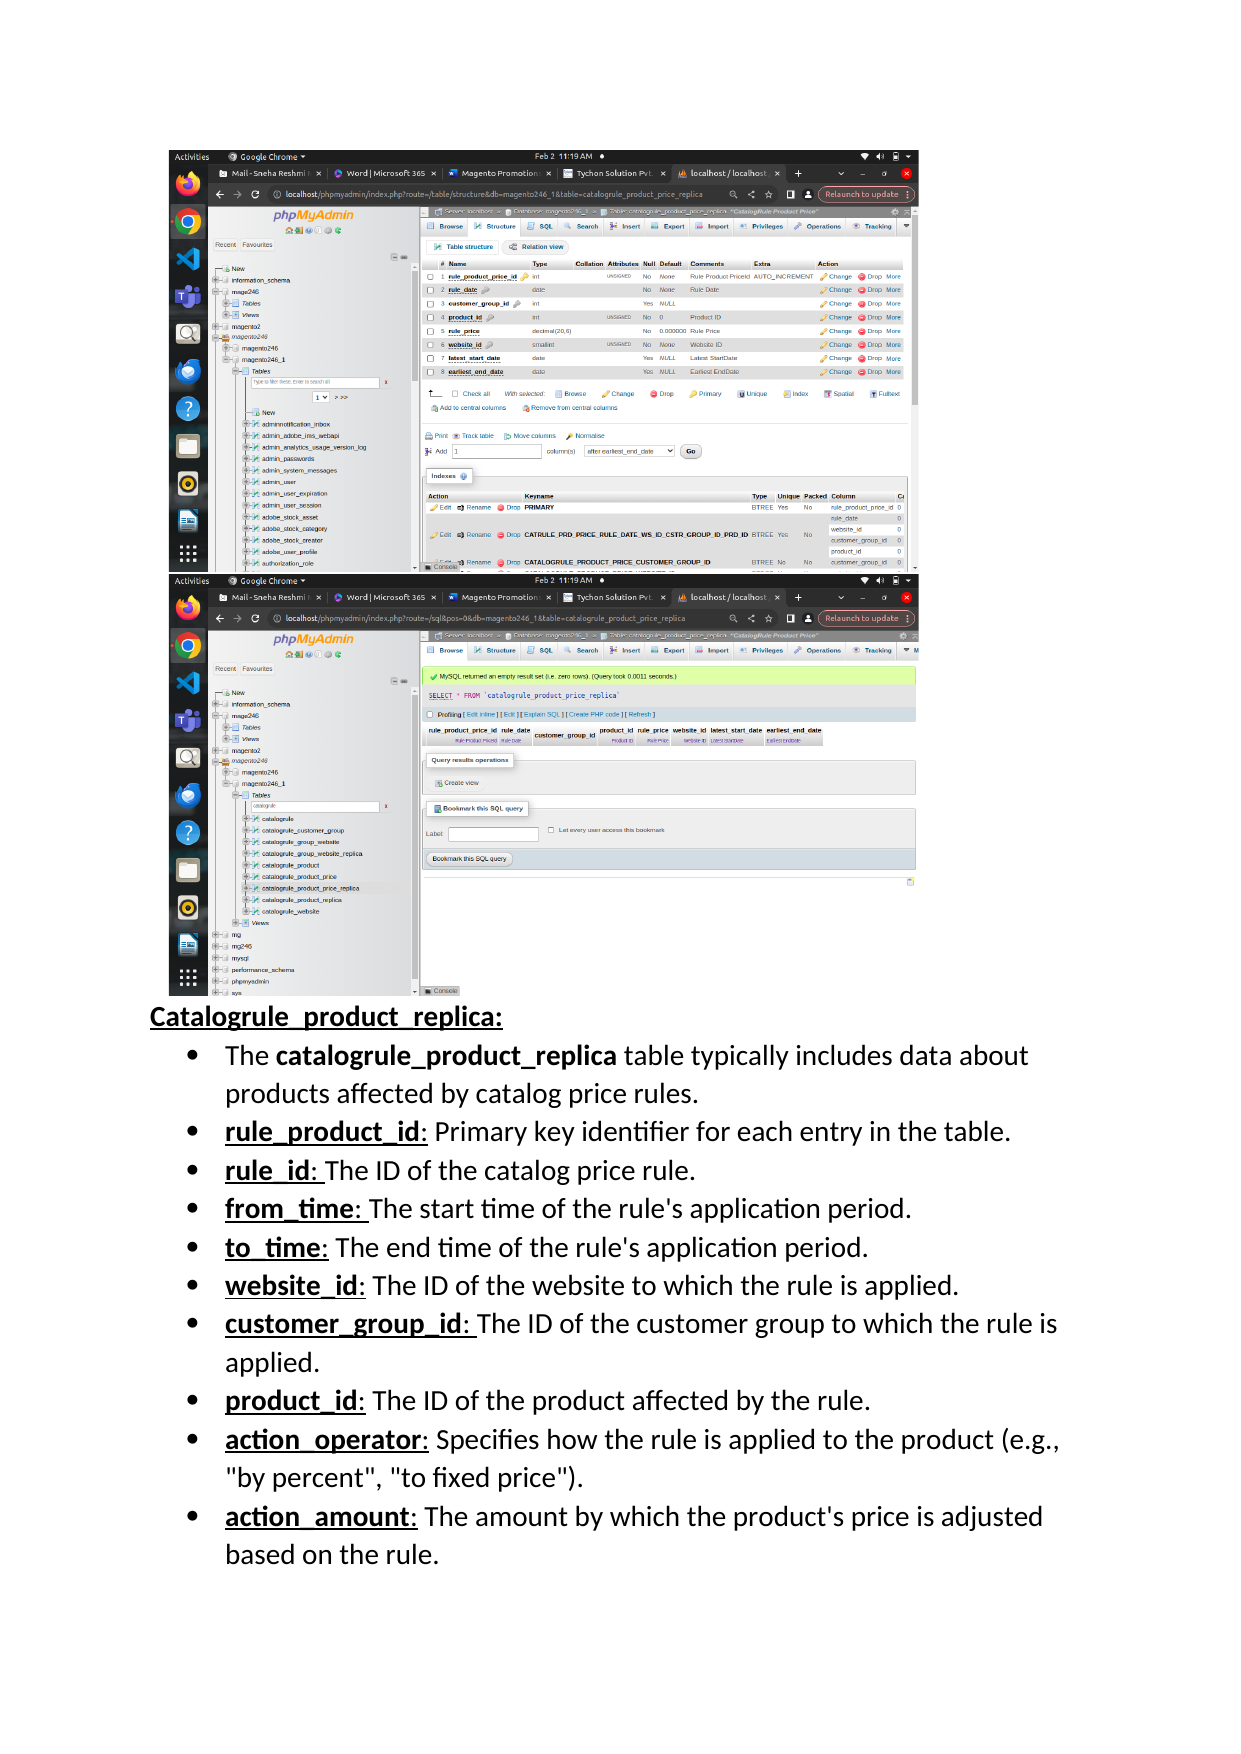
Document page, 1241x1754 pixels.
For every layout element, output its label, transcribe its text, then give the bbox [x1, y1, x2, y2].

list rule_id: The ID of the catalog price rule. [187, 1152, 1090, 1187]
list action_operator: Specifies how the rule is applied to the product (e.g., "by percent", "to fixed price"). [187, 1421, 1090, 1495]
list website_id: The ID of the website to which the rule is applied. [187, 1267, 1090, 1303]
list from_time: The start time of the rule's application period. [187, 1190, 1090, 1226]
list customer_group_id: The ID of the customer group to which the rule is applied. [187, 1306, 1090, 1380]
list rule_product_id: Primary key identifier for each entry in the table. [187, 1113, 1090, 1149]
list product_id: The ID of the product affected by the rule. [187, 1382, 1090, 1418]
text Catalogrule_product_replica: [150, 998, 1090, 1034]
list to_time: The end time of the rule's application period. [187, 1229, 1090, 1264]
list action_amount: The amount by which the product's price is adjusted based on the rule. [187, 1498, 1090, 1572]
list The catalogrule_product_replica table typically includes data about products affected by catalog price rules. [187, 1037, 1090, 1111]
